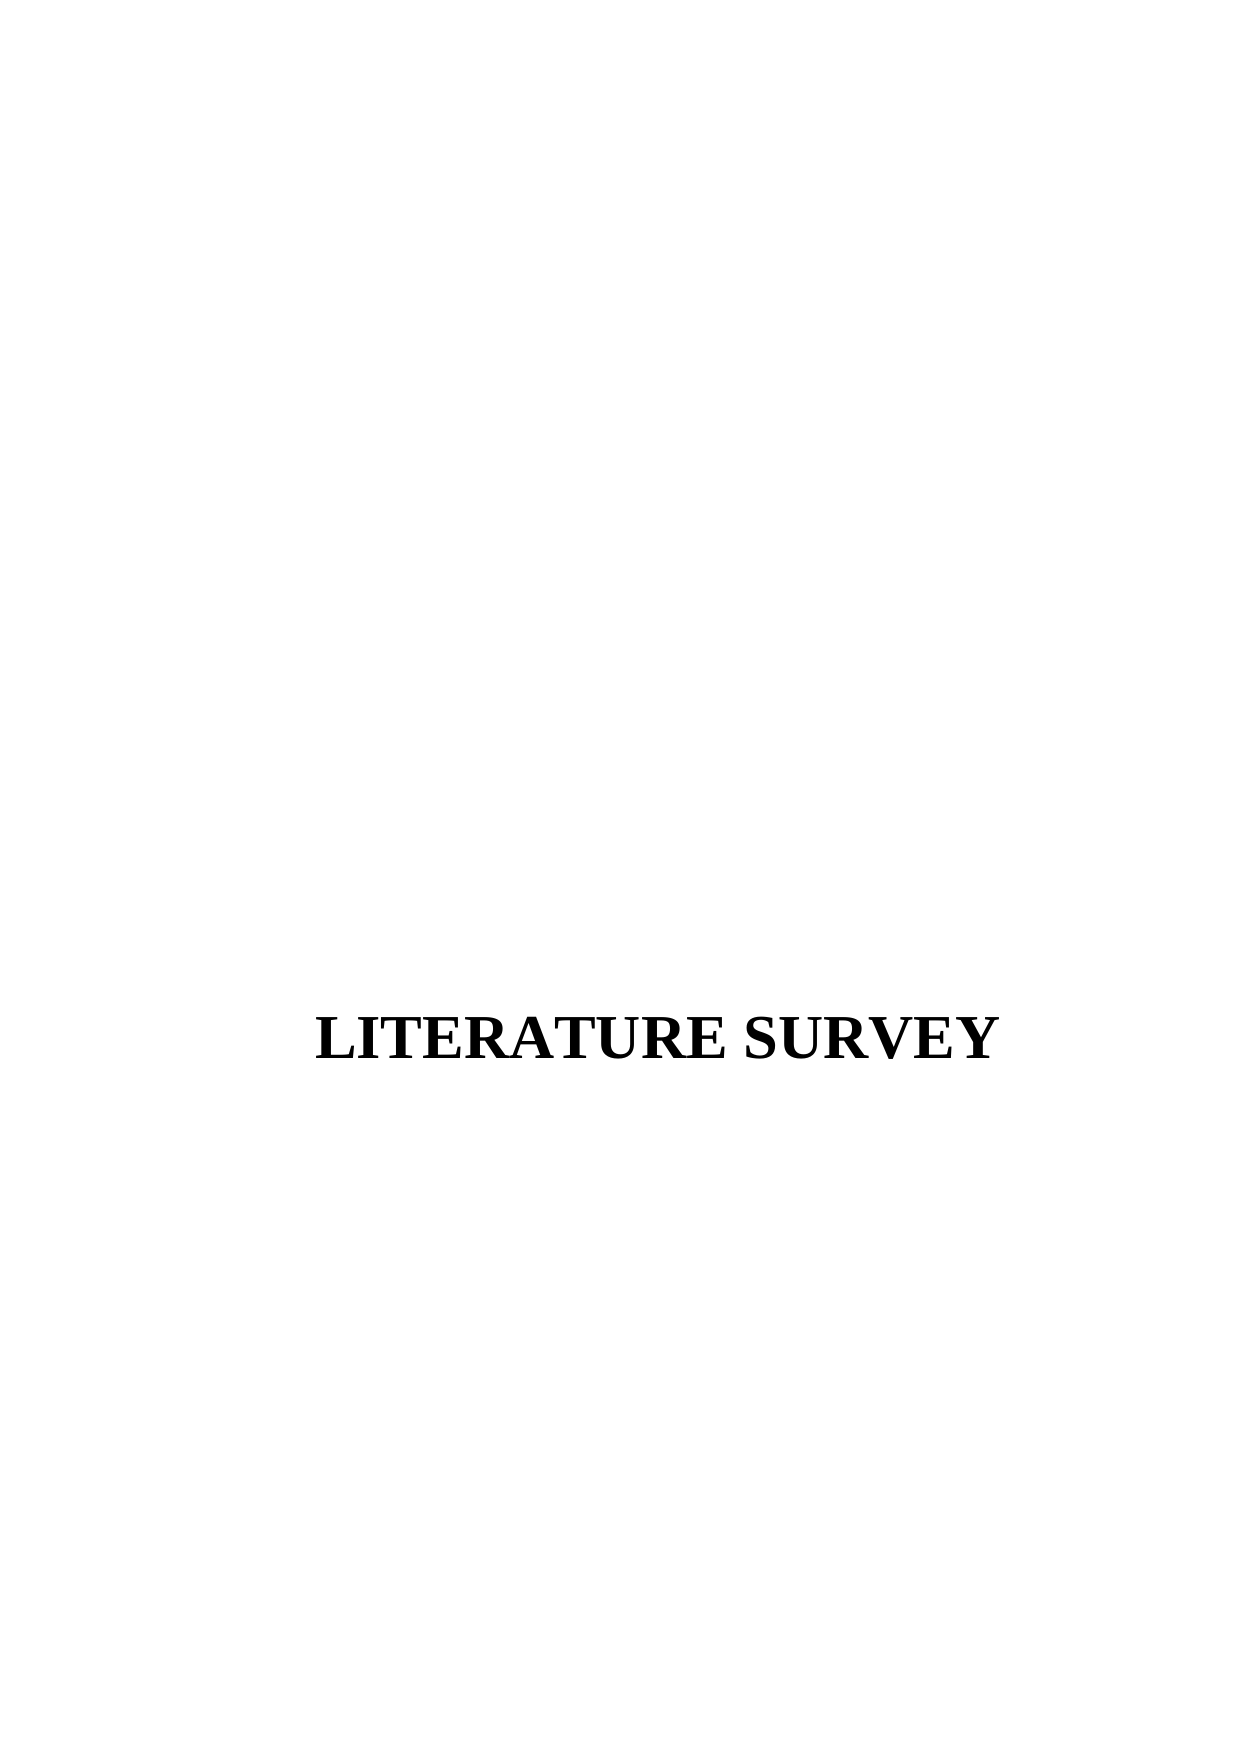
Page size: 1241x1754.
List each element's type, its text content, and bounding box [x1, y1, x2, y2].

text LITERATURE SURVEY [187, 999, 1128, 1072]
